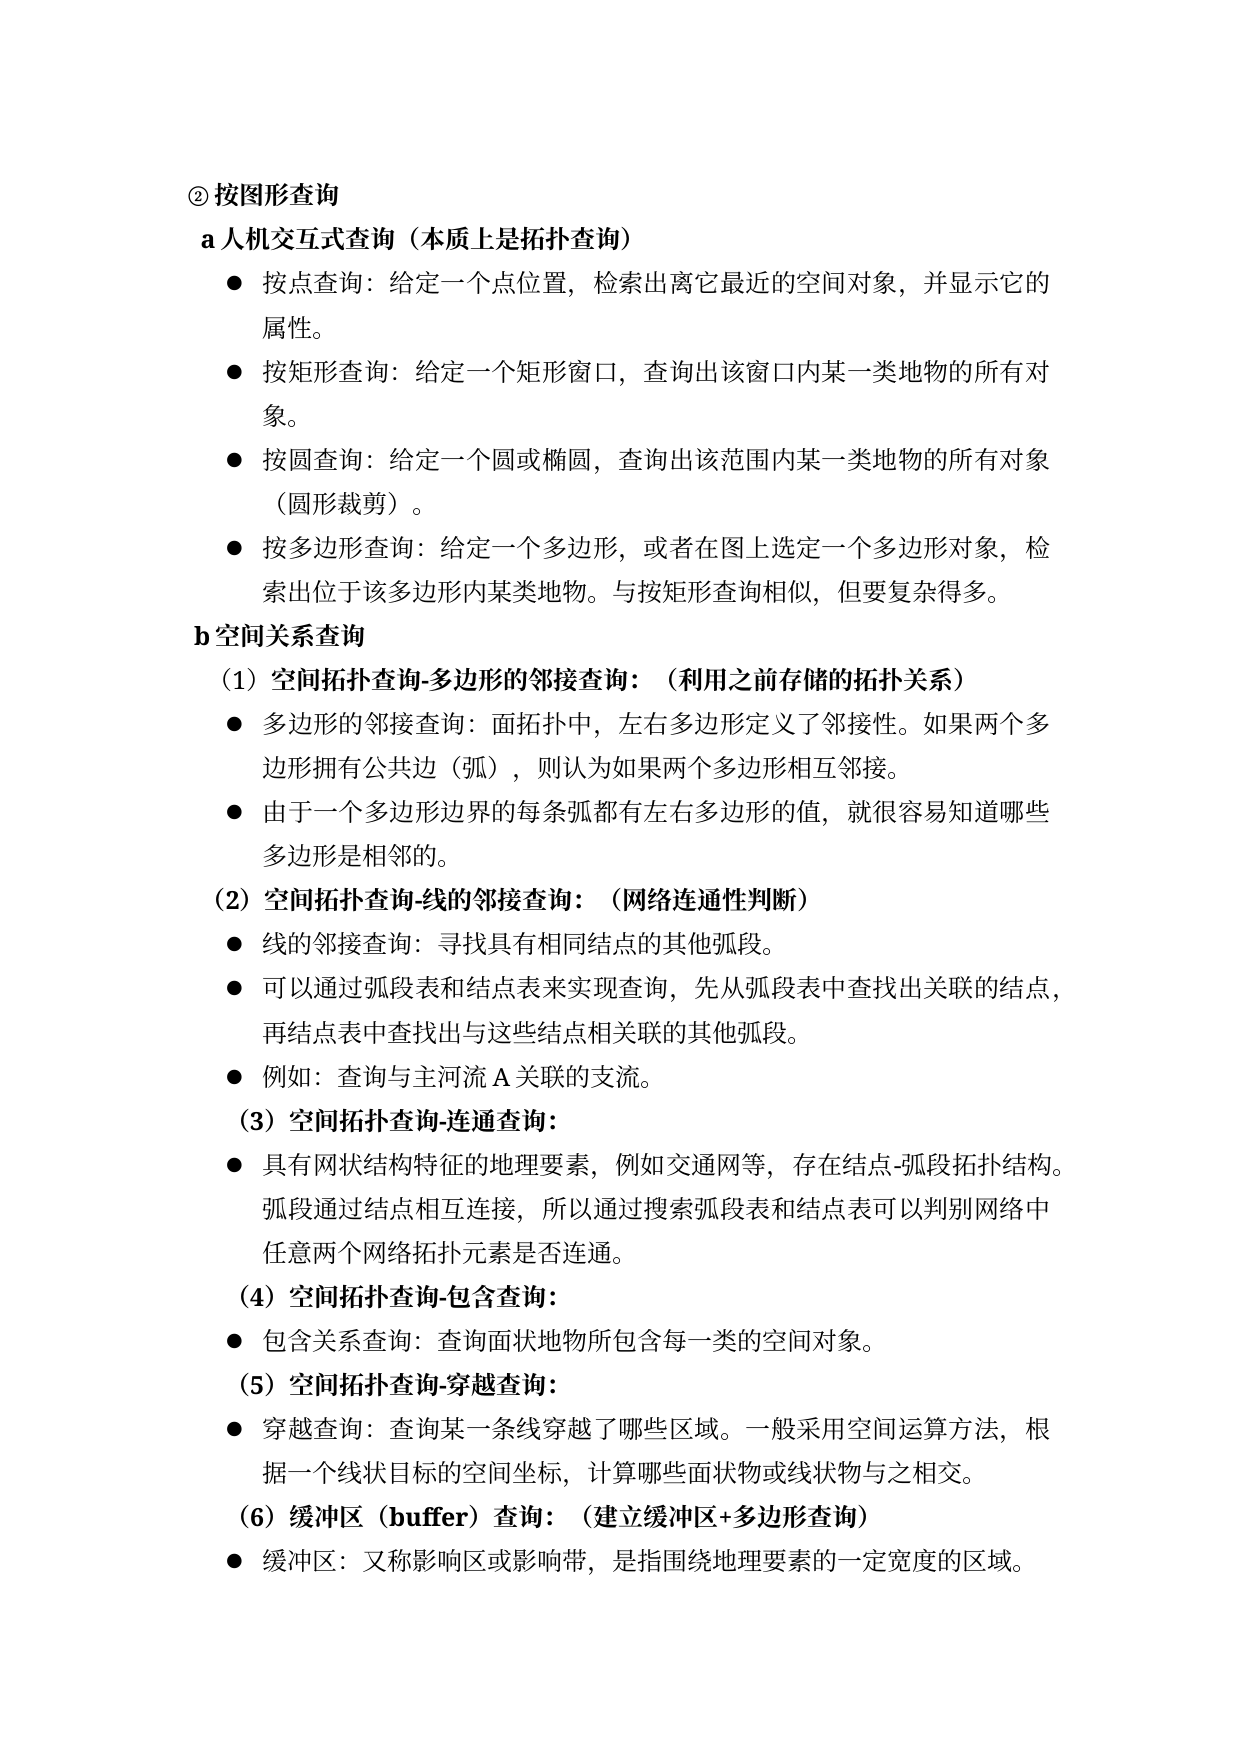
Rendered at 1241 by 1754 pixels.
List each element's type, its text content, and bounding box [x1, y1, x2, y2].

list 缓冲区：又称影响区或影响带，是指围绕地理要素的一定宽度的区域。 [225, 1538, 1053, 1582]
text （3）空间拓扑查询-连通查询： [225, 1097, 1053, 1141]
list 按多边形查询：给定一个多边形，或者在图上选定一个多边形对象，检索出位于该多边形内某类地物。与按矩形查询相似，但要复杂得多。 [225, 524, 1053, 613]
text （5）空间拓扑查询-穿越查询： [225, 1362, 1053, 1406]
text ②按图形查询 [187, 172, 1053, 216]
list 由于一个多边形边界的每条弧都有左右多边形的值，就很容易知道哪些多边形是相邻的。 [225, 789, 1053, 877]
list 按点查询：给定一个点位置，检索出离它最近的空间对象，并显示它的属性。 [225, 260, 1053, 348]
list 多边形的邻接查询：面拓扑中，左右多边形定义了邻接性。如果两个多边形拥有公共边（弧），则认为如果两个多边形相互邻接。 [225, 701, 1053, 789]
list 穿越查询：查询某一条线穿越了哪些区域。一般采用空间运算方法，根据一个线状目标的空间坐标，计算哪些面状物或线状物与之相交。 [225, 1406, 1053, 1494]
list 按圆查询：给定一个圆或椭圆，查询出该范围内某一类地物的所有对象（圆形裁剪）。 [225, 436, 1053, 524]
text （2）空间拓扑查询-线的邻接查询：（网络连通性判断） [187, 877, 1053, 921]
list 包含关系查询：查询面状地物所包含每一类的空间对象。 [225, 1318, 1053, 1362]
text （6）缓冲区（buffer）查询：（建立缓冲区+多边形查询） [225, 1494, 1053, 1538]
text b空间关系查询 [187, 613, 1053, 657]
list 按矩形查询：给定一个矩形窗口，查询出该窗口内某一类地物的所有对象。 [225, 348, 1053, 436]
text a人机交互式查询（本质上是拓扑查询） [187, 216, 1053, 260]
text （1）空间拓扑查询-多边形的邻接查询：（利用之前存储的拓扑关系） [187, 657, 1053, 701]
list 可以通过弧段表和结点表来实现查询，先从弧段表中查找出关联的结点，再结点表中查找出与这些结点相关联的其他弧段。 [225, 965, 1053, 1053]
text （4）空间拓扑查询-包含查询： [225, 1273, 1053, 1318]
list 例如：查询与主河流A关联的支流。 [225, 1053, 1053, 1097]
list 具有网状结构特征的地理要素，例如交通网等，存在结点-弧段拓扑结构。弧段通过结点相互连接，所以通过搜索弧段表和结点表可以判别网络中任意两个网络拓扑元素是否连通。 [225, 1141, 1053, 1273]
list 线的邻接查询：寻找具有相同结点的其他弧段。 [225, 921, 1053, 965]
